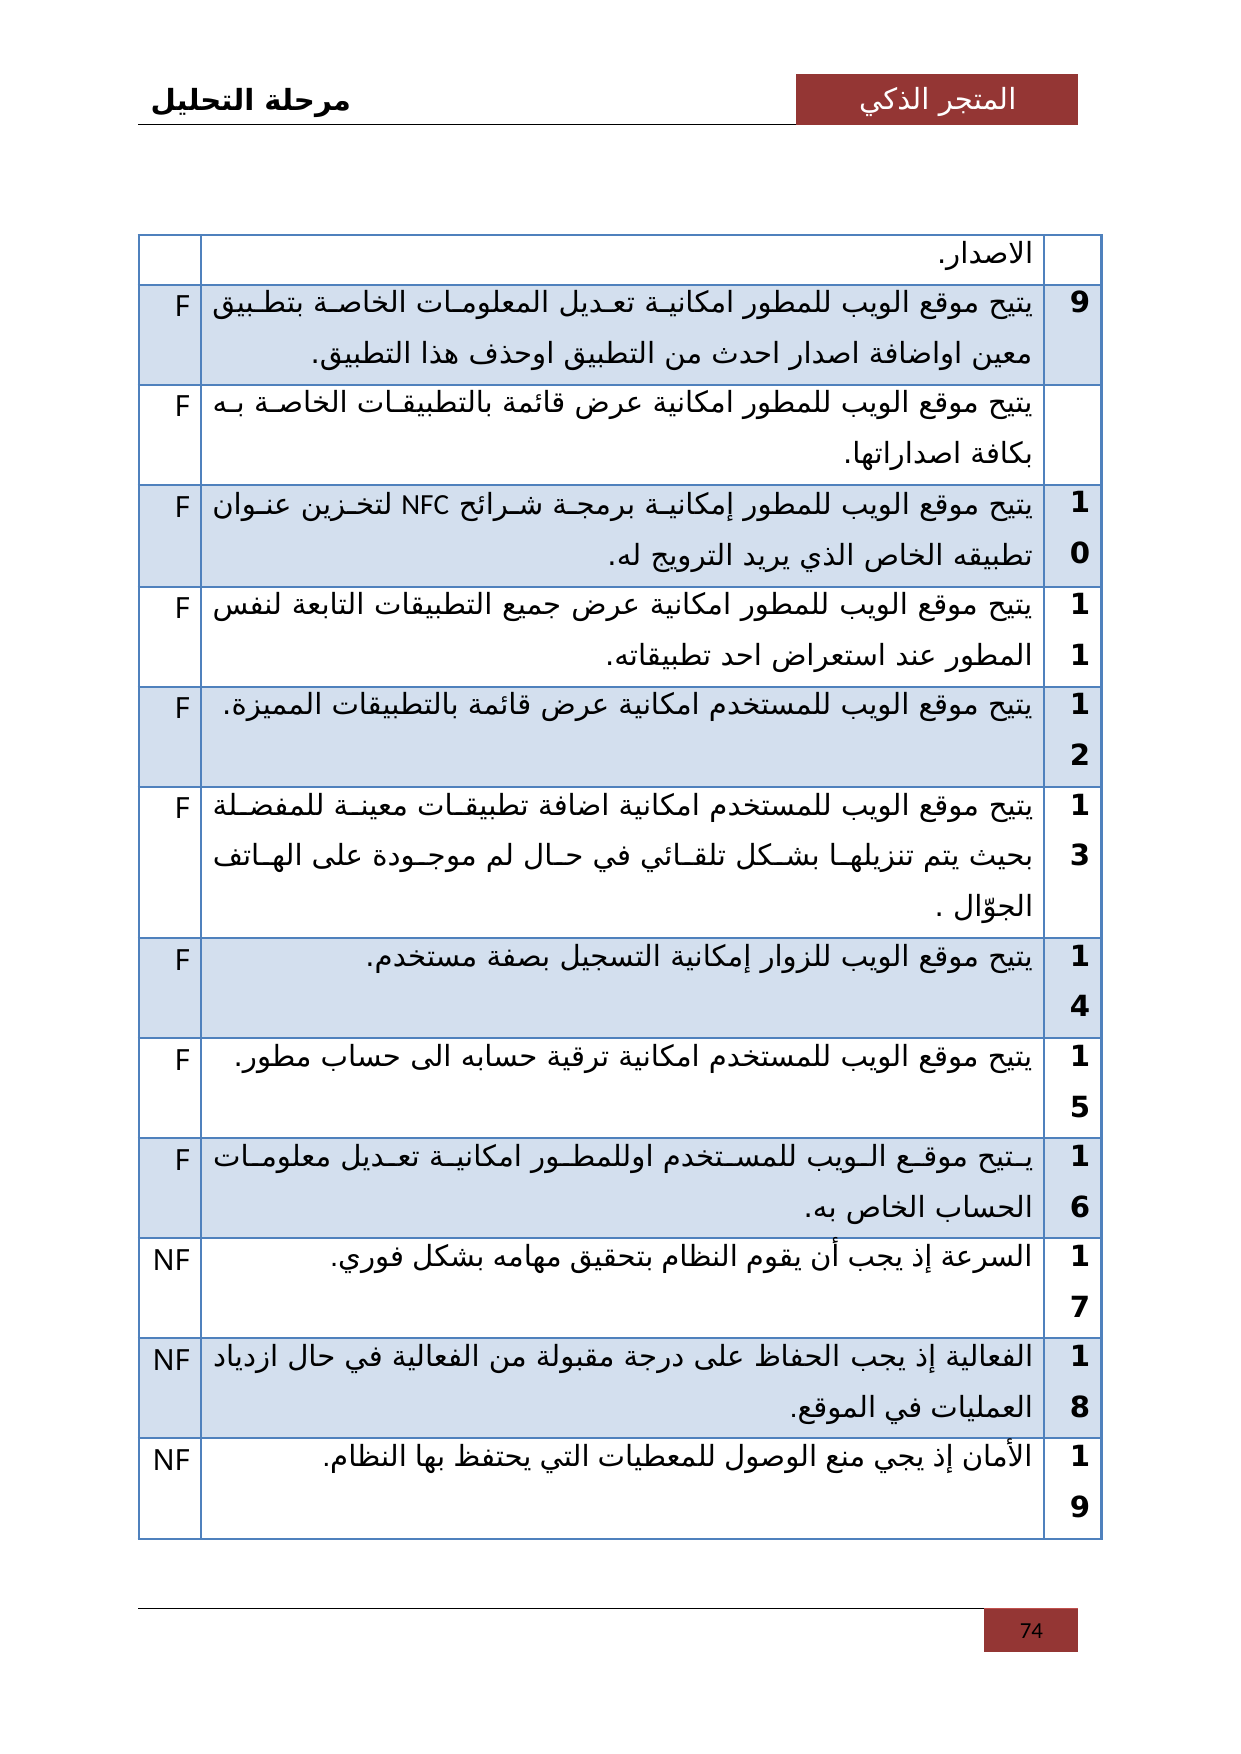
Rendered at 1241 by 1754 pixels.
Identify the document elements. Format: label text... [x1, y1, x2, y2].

table_cell 15 [1045, 1039, 1100, 1137]
table_cell [1045, 386, 1100, 484]
table_cell F [140, 386, 200, 484]
table_cell 17 [1045, 1239, 1100, 1337]
table_cell F [140, 1039, 200, 1137]
table_cell F [140, 788, 200, 937]
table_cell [202, 236, 1043, 283]
table_cell يتيح موقع الويب للمطور امكانية عرض قائمة بالتطبيقات الخاصة به بكافة اصداراتها. [202, 386, 1043, 484]
table_cell F [140, 588, 200, 686]
table_cell F [140, 1139, 200, 1237]
table_cell NF [140, 1439, 200, 1537]
table_cell 12 [1045, 688, 1100, 786]
table_cell الأمان إذ يجي منع الوصول للمعطيات التي يحتفظ بها النظام. [202, 1439, 1043, 1537]
table_cell 11 [1045, 588, 1100, 686]
table_cell يتيح موقع الويب للزوار إمكانية التسجيل بصفة مستخدم. [202, 939, 1043, 1037]
table_cell يتيح موقع الويب للمطور إمكانية برمجة شرائح NFC لتخزين عنوان تطبيقه الخاص الذي يريد الترويج له. [202, 486, 1043, 586]
table_cell F [140, 939, 200, 1037]
table_cell NF [140, 1239, 200, 1337]
table_cell 16 [1045, 1139, 1100, 1237]
table_cell يتيح موقع الويب للمستخدم امكانية عرض قائمة بالتطبيقات المميزة. [202, 688, 1043, 786]
table_cell الفعالية إذ يجب الحفاظ على درجة مقبولة من الفعالية في حال ازدياد العمليات في الموقع. [202, 1339, 1043, 1437]
table_cell يتيح موقع الويب للمستخدم امكانية اضافة تطبيقات معينة للمفضلة بحيث يتم تنزيلها بشكل تلقائي في حال لم موجودة على الهاتف الجوّال . [202, 788, 1043, 937]
table_cell يتيح موقع الويب للمستخدم اوللمطور امكانية تعديل معلومات الحساب الخاص به. [202, 1139, 1043, 1237]
table_cell 13 [1045, 788, 1100, 937]
table_cell السرعة إذ يجب أن يقوم النظام بتحقيق مهامه بشكل فوري. [202, 1239, 1043, 1337]
table_cell F [140, 688, 200, 786]
table_cell 19 [1045, 1439, 1100, 1537]
table_cell يتيح موقع الويب للمستخدم امكانية ترقية حسابه الى حساب مطور. [202, 1039, 1043, 1137]
table_cell NF [140, 1339, 200, 1437]
table_cell F [140, 286, 200, 384]
table_cell يتيح موقع الويب للمطور امكانية عرض جميع التطبيقات التابعة لنفس المطور عند استعراض احد تطبيقاته. [202, 588, 1043, 686]
table_cell يتيح موقع الويب للمطور امكانية تعديل المعلومات الخاصة بتطبيق معين اواضافة اصدار احدث من التطبيق اوحذف هذا التطبيق. [202, 286, 1043, 384]
table_cell F [140, 236, 200, 283]
table_cell 14 [1045, 939, 1100, 1037]
table_cell 18 [1045, 1339, 1100, 1437]
table_cell 8 [1045, 236, 1100, 283]
table_cell F [140, 486, 200, 586]
table_cell 9 [1045, 286, 1100, 384]
table_cell 10 [1045, 486, 1100, 586]
